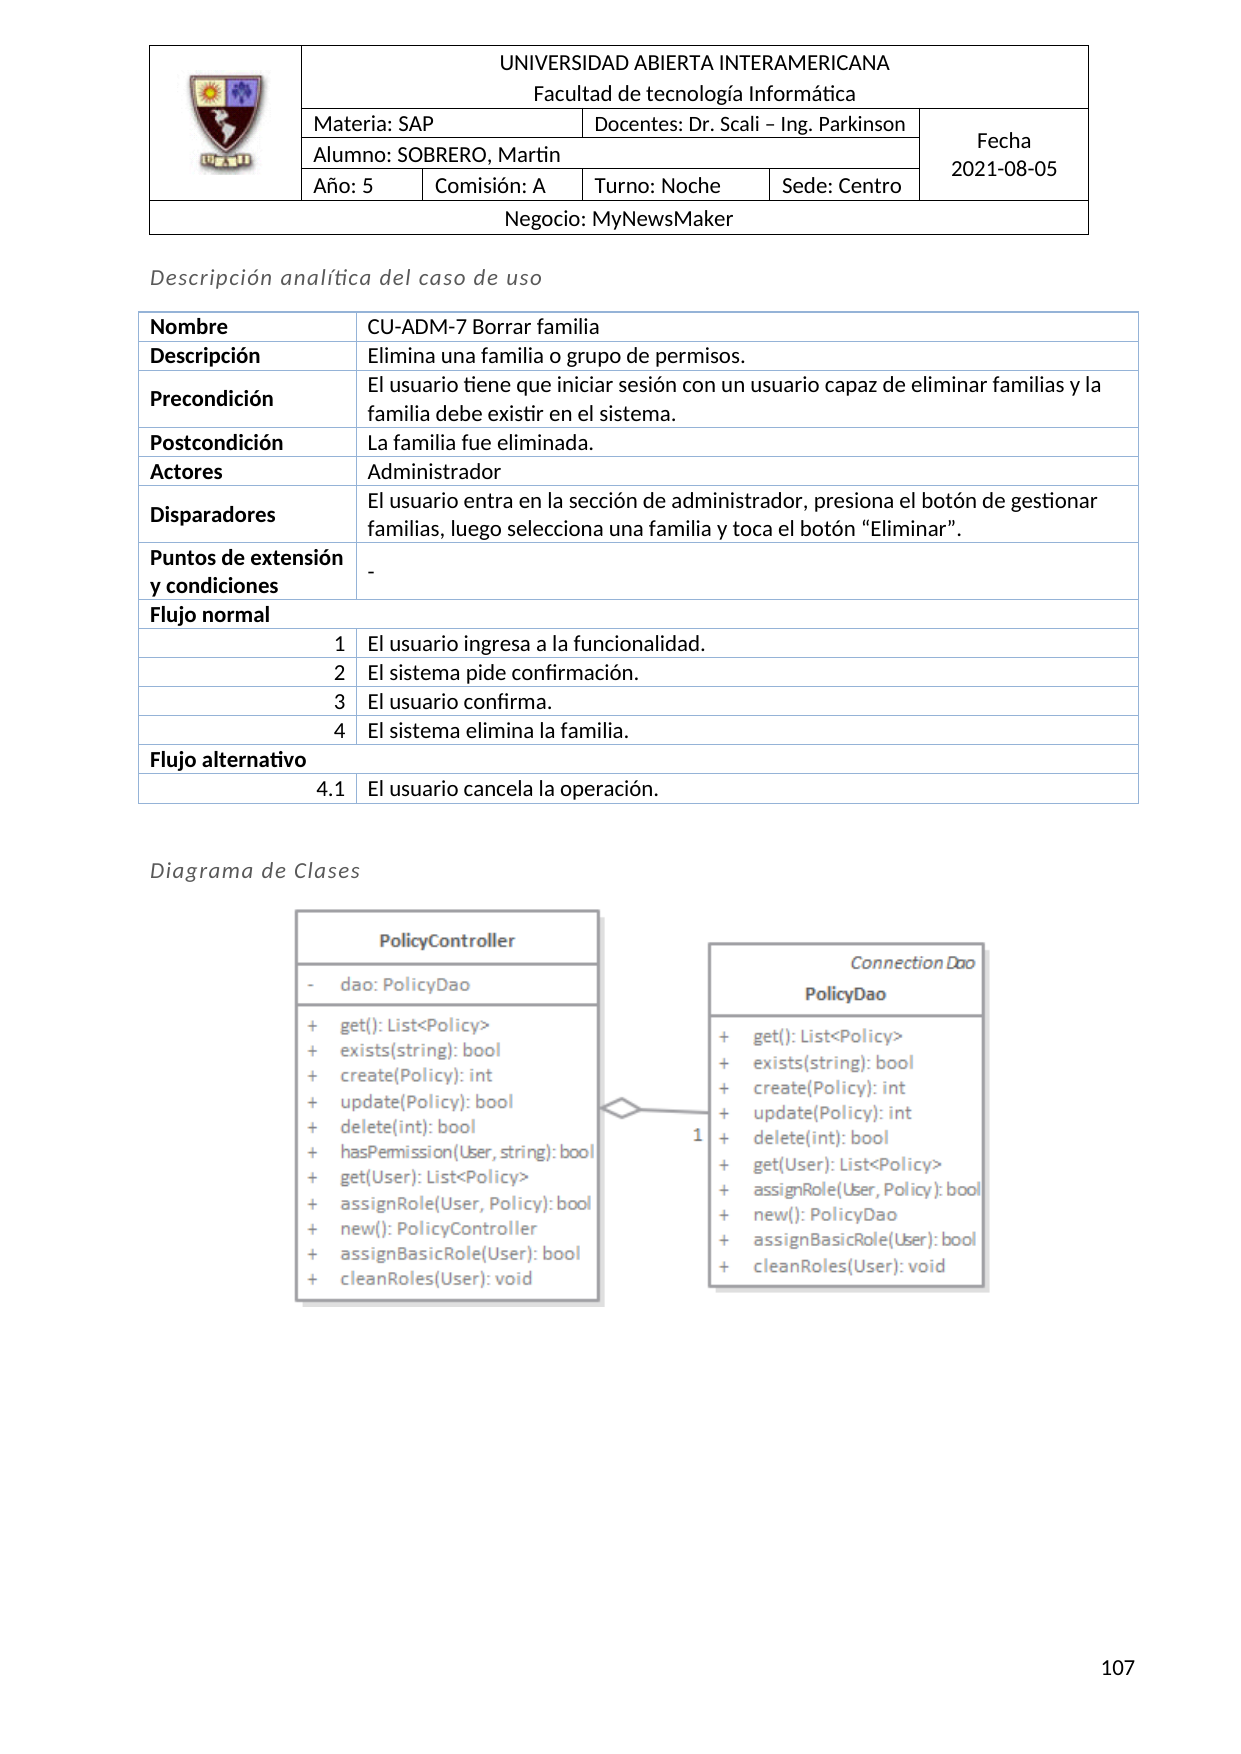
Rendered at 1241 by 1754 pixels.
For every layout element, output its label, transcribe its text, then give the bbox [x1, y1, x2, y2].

table_cell El usuario ingresa a la funcionalidad. [357, 629, 1138, 657]
table_cell El usuario entra en la sección de administrador, presiona el botón de gestionar familias, luego selecciona una familia y toca el botón “Eliminar”. [357, 486, 1138, 542]
table_cell El sistema elimina la familia. [357, 716, 1138, 744]
table_cell Elimina una familia o grupo de permisos. [357, 342, 1138, 369]
subtitle Descripción analítica del caso de uso [150, 263, 1135, 291]
table_cell Disparadores [139, 486, 356, 542]
table_cell Flujo alternativo [139, 745, 1138, 773]
table_cell Administrador [357, 457, 1138, 485]
table_header CU-ADM-7 Borrar familia [357, 313, 1138, 341]
table_cell Puntos de extensión y condiciones [139, 543, 356, 599]
table_cell Postcondición [139, 428, 356, 456]
table_cell Precondición [139, 371, 356, 427]
table_cell 1 [139, 629, 356, 657]
table_cell 4 [139, 716, 356, 744]
table_cell El usuario cancela la operación. [357, 774, 1138, 802]
table_cell La familia fue eliminada. [357, 428, 1138, 456]
table_cell Descripción [139, 342, 356, 369]
table_cell Flujo normal [139, 600, 1138, 628]
table_cell 2 [139, 658, 356, 686]
table_cell - [357, 543, 1138, 599]
table_cell Actores [139, 457, 356, 485]
table_cell 3 [139, 687, 356, 715]
table_cell El usuario tiene que iniciar sesión con un usuario capaz de eliminar familias y la familia debe existir en el sistema. [357, 371, 1138, 427]
table_cell El sistema pide confirmación. [357, 658, 1138, 686]
table_header Nombre [139, 313, 356, 341]
picture [292, 905, 993, 1307]
subtitle Diagrama de Clases [150, 856, 1135, 884]
picture [175, 67, 276, 180]
table_cell El usuario confirma. [357, 687, 1138, 715]
table_cell 4.1 [139, 774, 356, 802]
